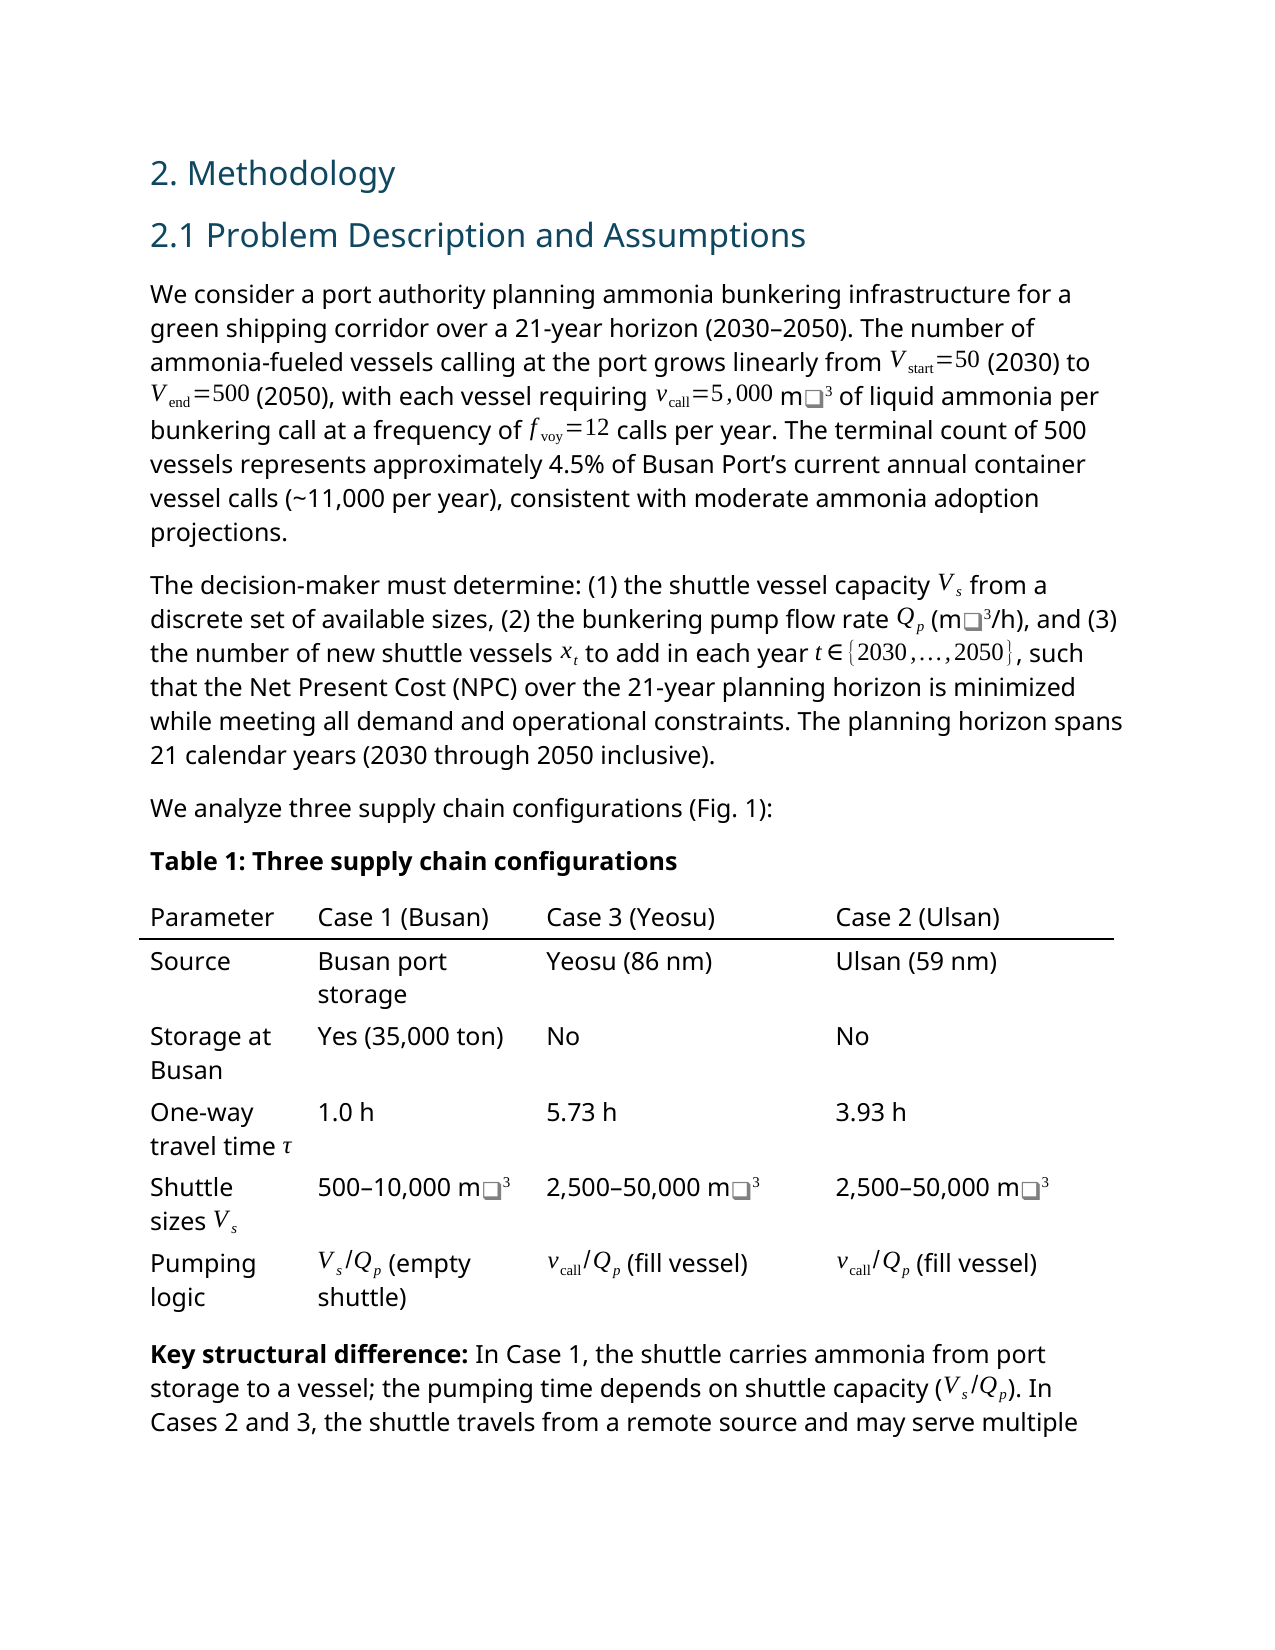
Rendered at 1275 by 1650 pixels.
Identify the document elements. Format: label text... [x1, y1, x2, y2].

table_cell 1.0 h [306, 1091, 535, 1166]
text We analyze three supply chain configurations (Fig. 1): [150, 791, 1125, 825]
table_cell (fill vessel) [535, 1242, 824, 1317]
table_cell Storage at Busan [139, 1015, 306, 1091]
table_cell (fill vessel) [824, 1242, 1114, 1317]
text Table 1: Three supply chain configurations [150, 843, 1125, 877]
table_cell Shuttle sizes [139, 1166, 306, 1242]
subtitle 2. Methodology [150, 150, 1125, 195]
table_header Case 2 (Ulsan) [824, 896, 1114, 938]
table_cell Yes (35,000 ton) [306, 1015, 535, 1091]
table_cell 2,500–50,000 m [535, 1166, 824, 1242]
table_header Case 3 (Yeosu) [535, 896, 824, 938]
table_cell 5.73 h [535, 1091, 824, 1166]
table_cell 3.93 h [824, 1091, 1114, 1166]
table_cell 500–10,000 m [306, 1166, 535, 1242]
table_cell No [824, 1015, 1114, 1091]
table_cell No [535, 1015, 824, 1091]
subtitle 2.1 Problem Description and Assumptions [150, 212, 1125, 257]
table_cell One-way travel time [139, 1091, 306, 1166]
text We consider a port authority planning ammonia bunkering infrastructure for a green shipping corridor over a 21-year horizon (2030–2050). The number of ammonia-fueled vessels calling at the port grows linearly from (2030) to (2050), with each vessel requiring m of liquid ammonia per bunkering call at a frequency of calls per year. The terminal count of 500 vessels represents approximately 4.5% of Busan Port’s current annual container vessel calls (~11,000 per year), consistent with moderate ammonia adoption projections. [150, 276, 1125, 549]
table_cell 2,500–50,000 m [824, 1166, 1114, 1242]
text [150, 1336, 1125, 1438]
text The decision-maker must determine: (1) the shuttle vessel capacity from a discrete set of available sizes, (2) the bunkering pump flow rate (m/h), and (3) the number of new shuttle vessels to add in each year , such that the Net Present Cost (NPC) over the 21-year planning horizon is minimized while meeting all demand and operational constraints. The planning horizon spans 21 calendar years (2030 through 2050 inclusive). [150, 567, 1125, 772]
table_cell (empty shuttle) [306, 1242, 535, 1317]
table_cell Yeosu (86 nm) [535, 940, 824, 1015]
table_cell Pumping logic [139, 1242, 306, 1317]
table_cell Source [139, 940, 306, 1015]
table_cell Ulsan (59 nm) [824, 940, 1114, 1015]
table_cell Busan port storage [306, 940, 535, 1015]
table_header Parameter [139, 896, 306, 938]
table_header Case 1 (Busan) [306, 896, 535, 938]
